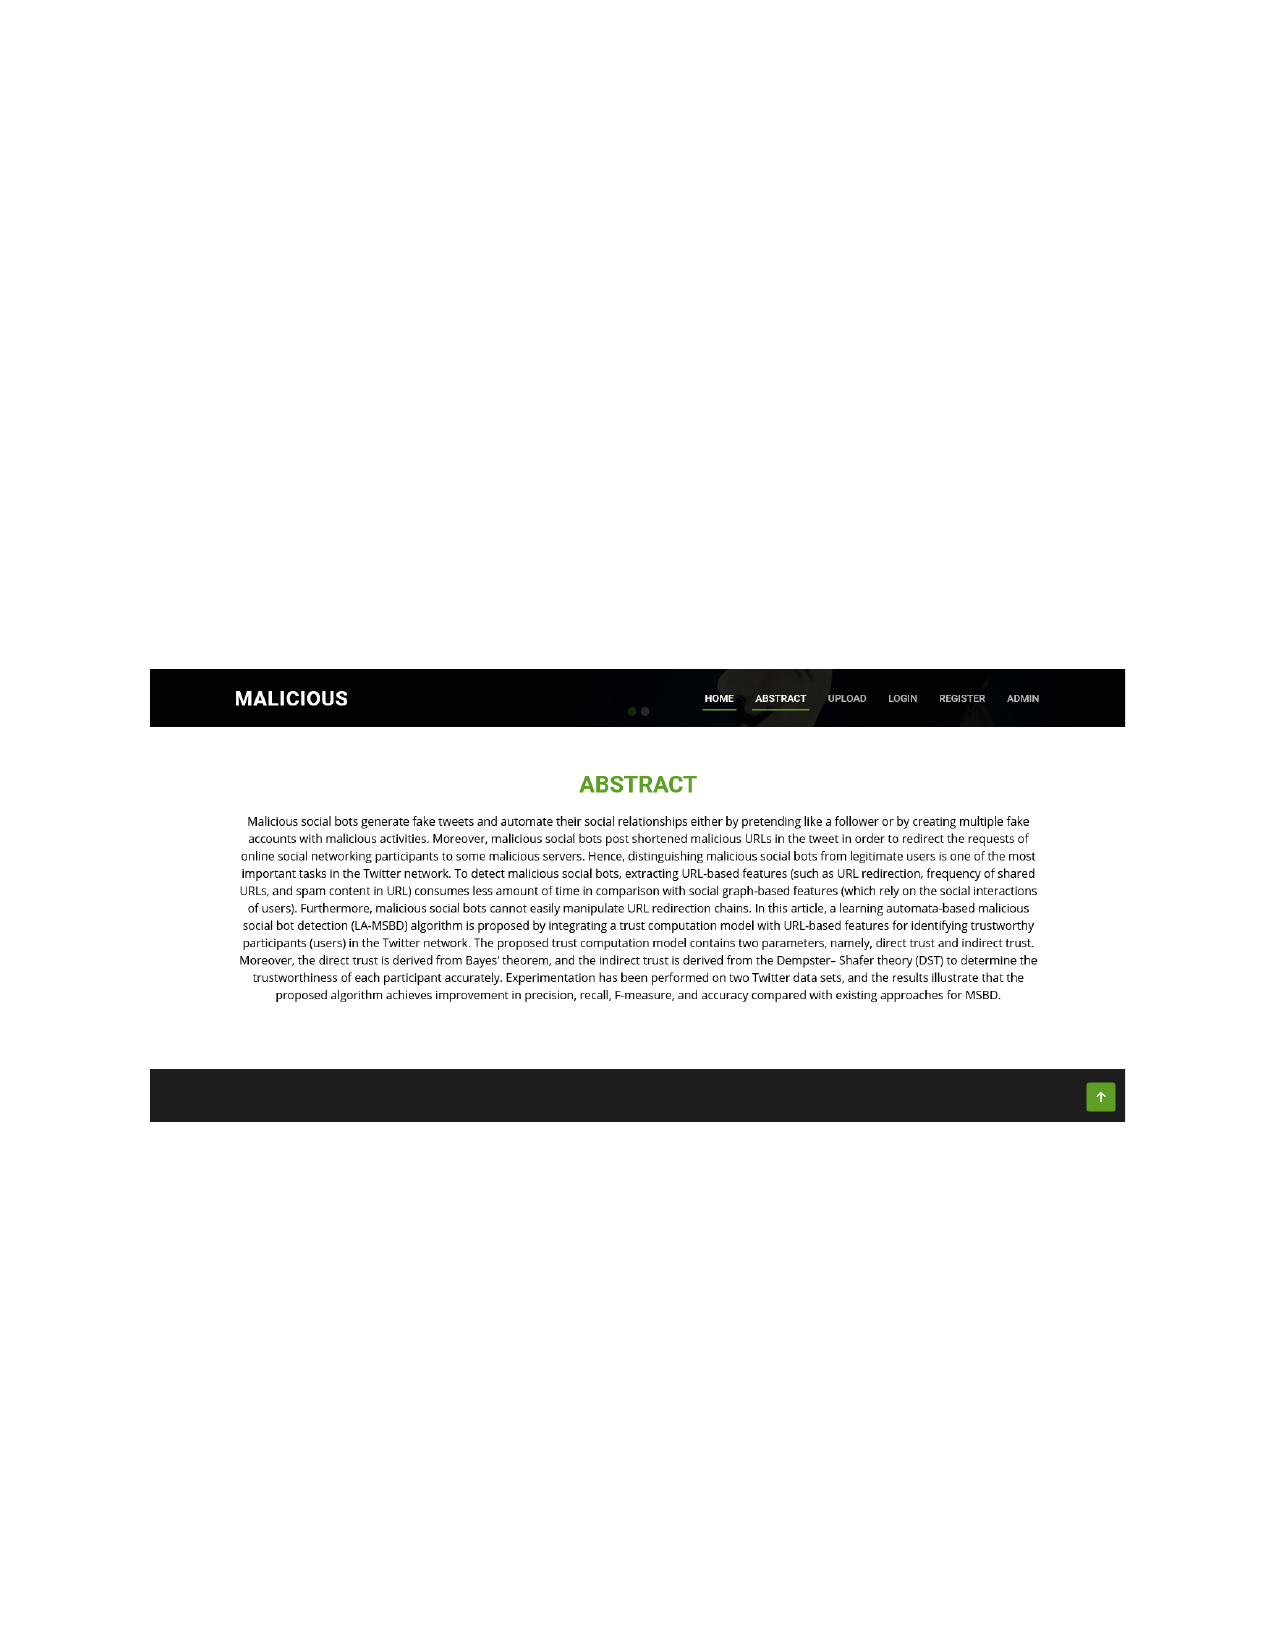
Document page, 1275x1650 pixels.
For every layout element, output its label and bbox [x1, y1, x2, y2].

picture [150, 669, 1125, 1122]
